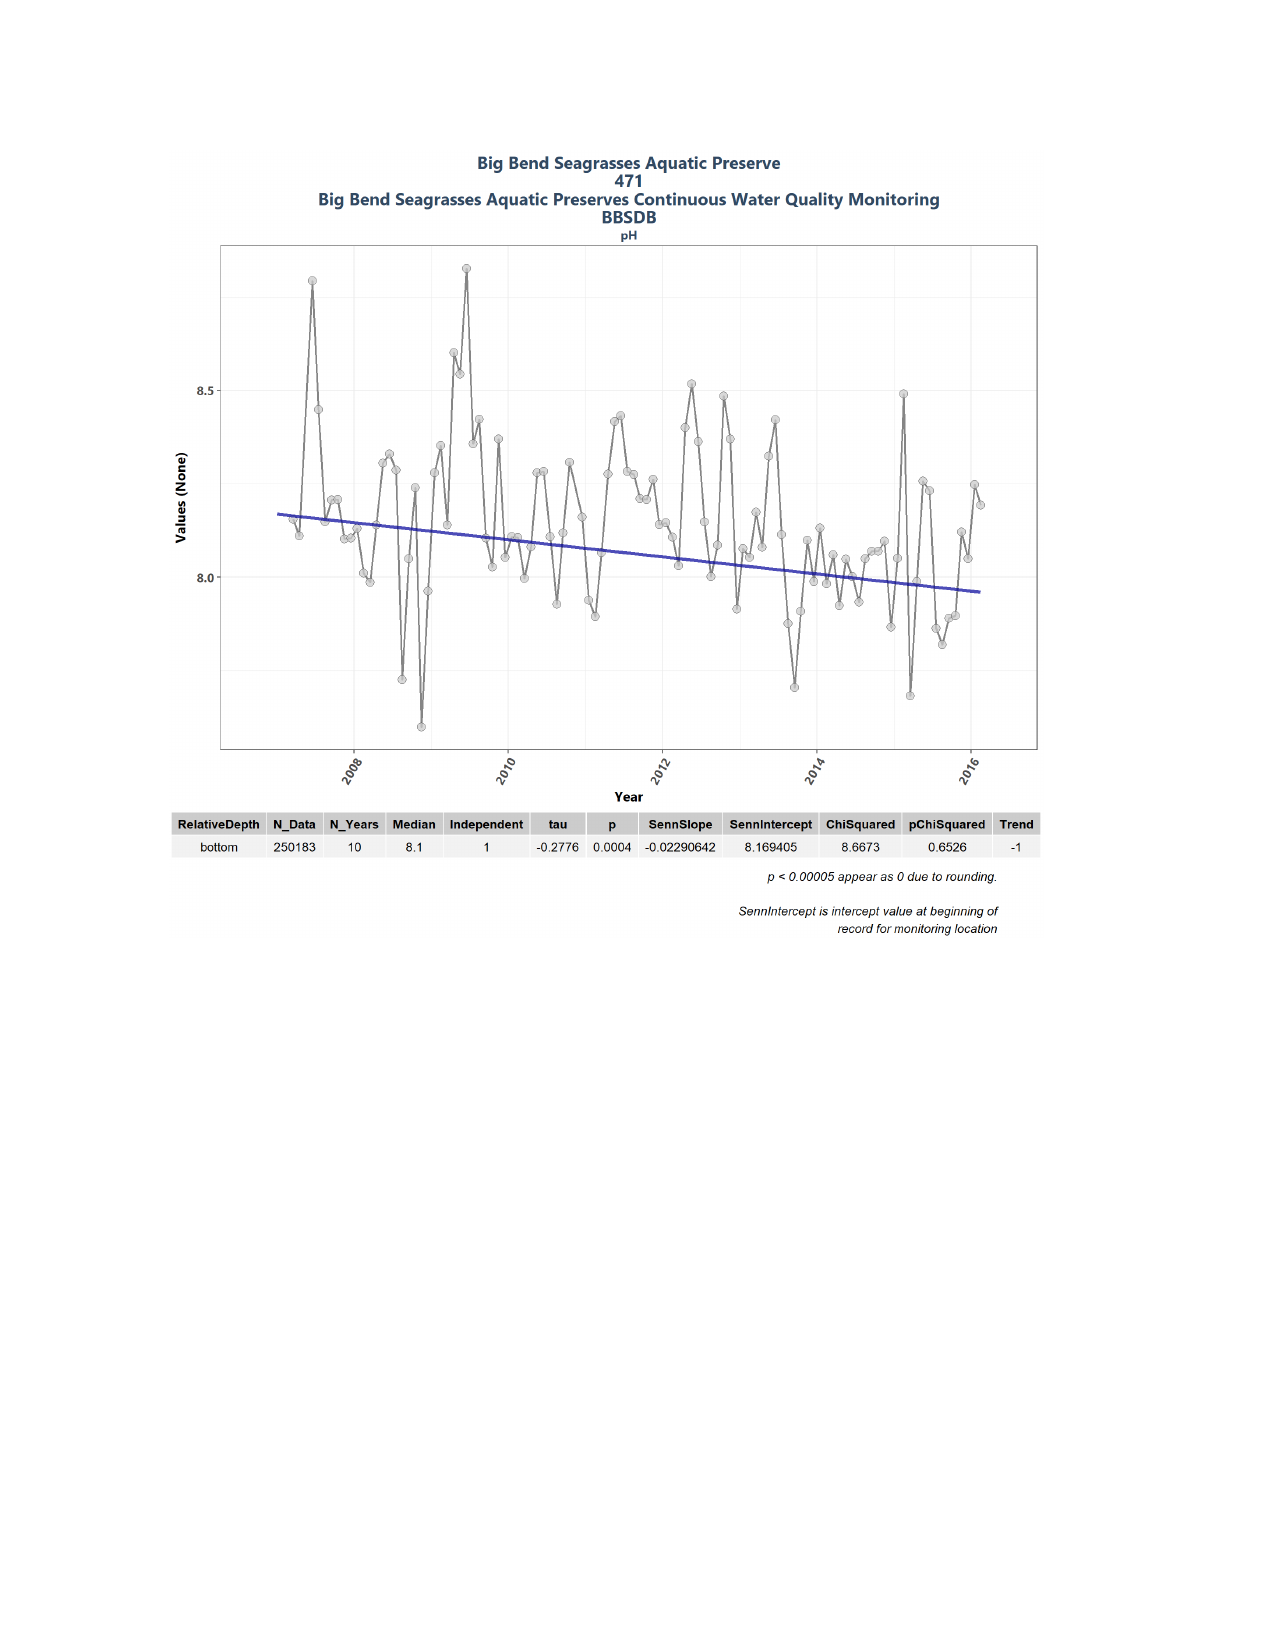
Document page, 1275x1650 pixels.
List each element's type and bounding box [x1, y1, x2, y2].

picture [168, 150, 1044, 938]
